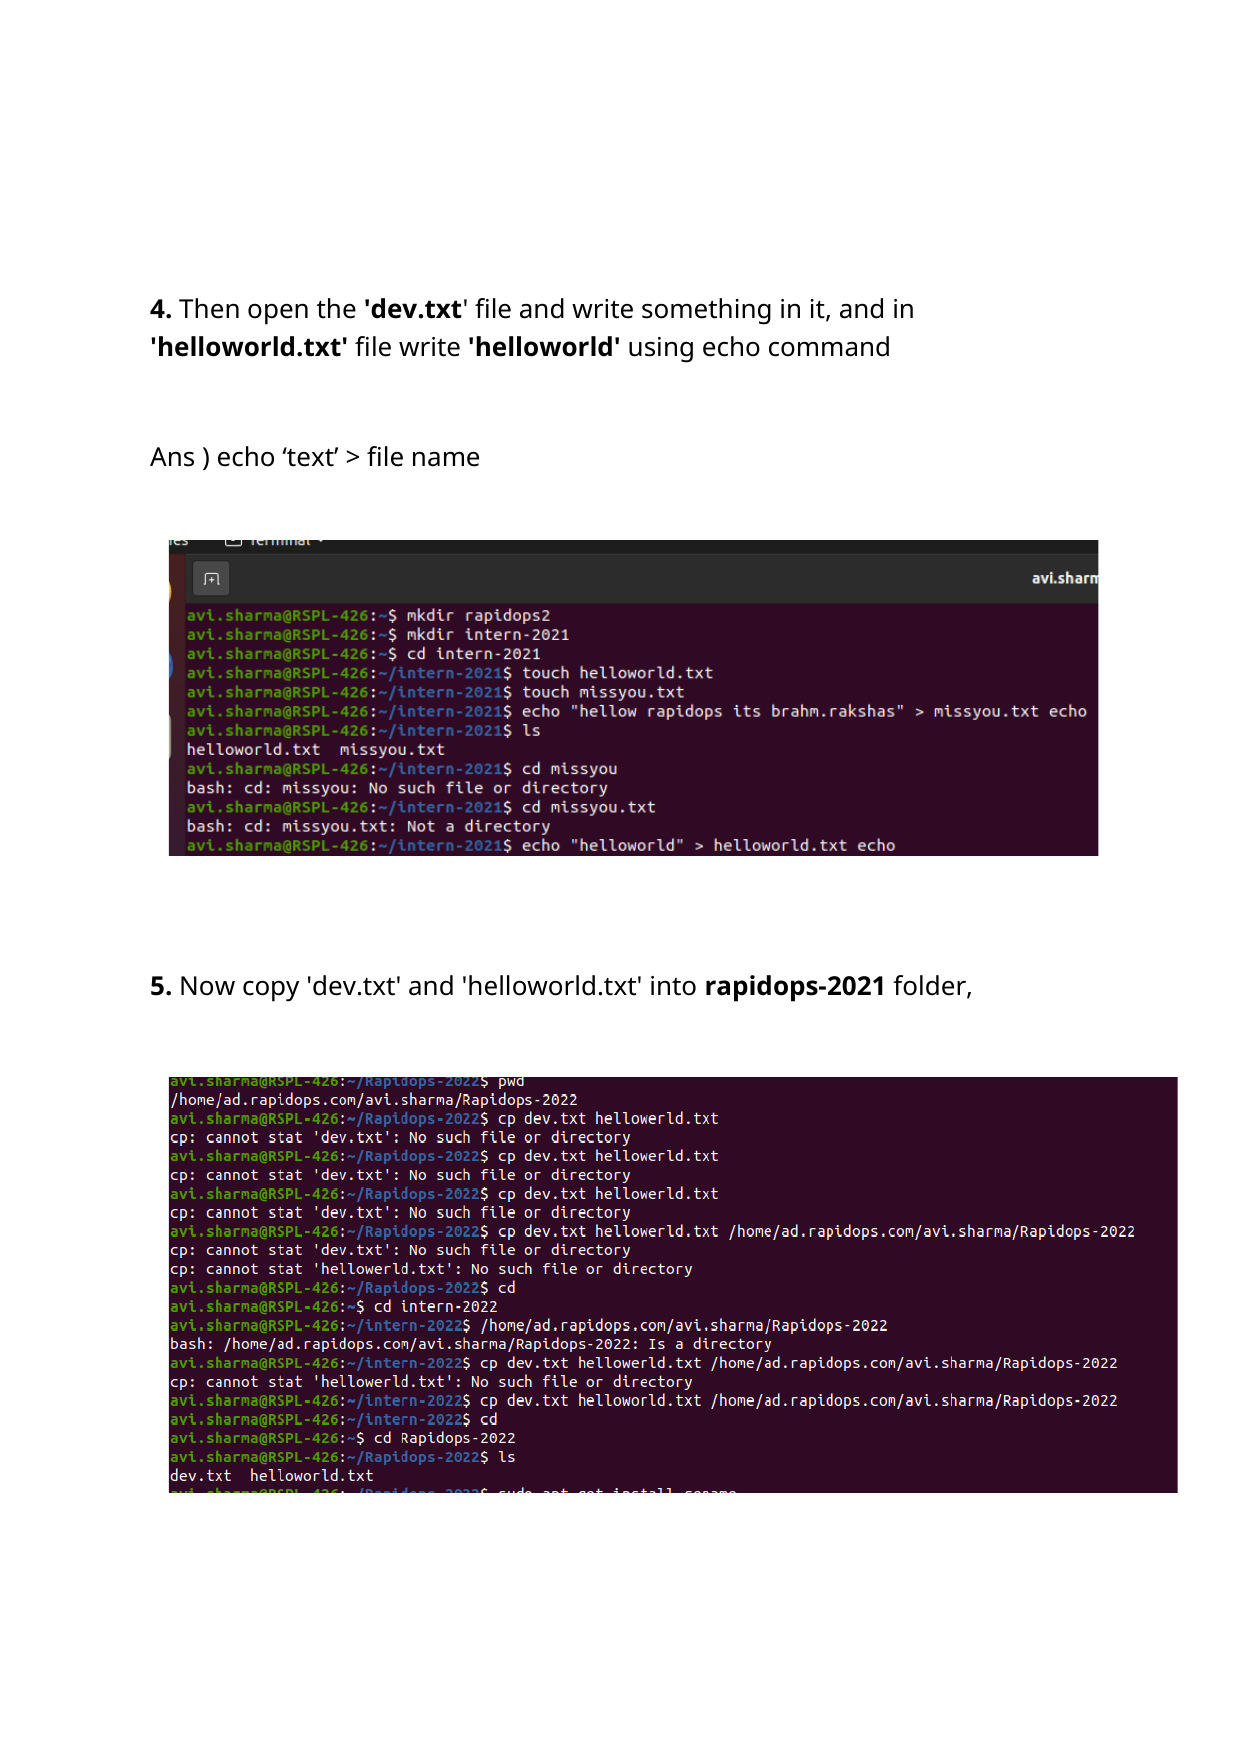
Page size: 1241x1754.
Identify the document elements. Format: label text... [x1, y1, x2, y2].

text 4. Then open the 'dev.txt' file and write something in it, and in 'helloworld.txt' file write 'helloworld' using echo command [150, 291, 1090, 364]
text Ans ) echo ‘text’ > file name [150, 439, 1090, 474]
text 5. Now copy 'dev.txt' and 'helloworld.txt' into rapidops-2021 folder, [150, 968, 1090, 1003]
